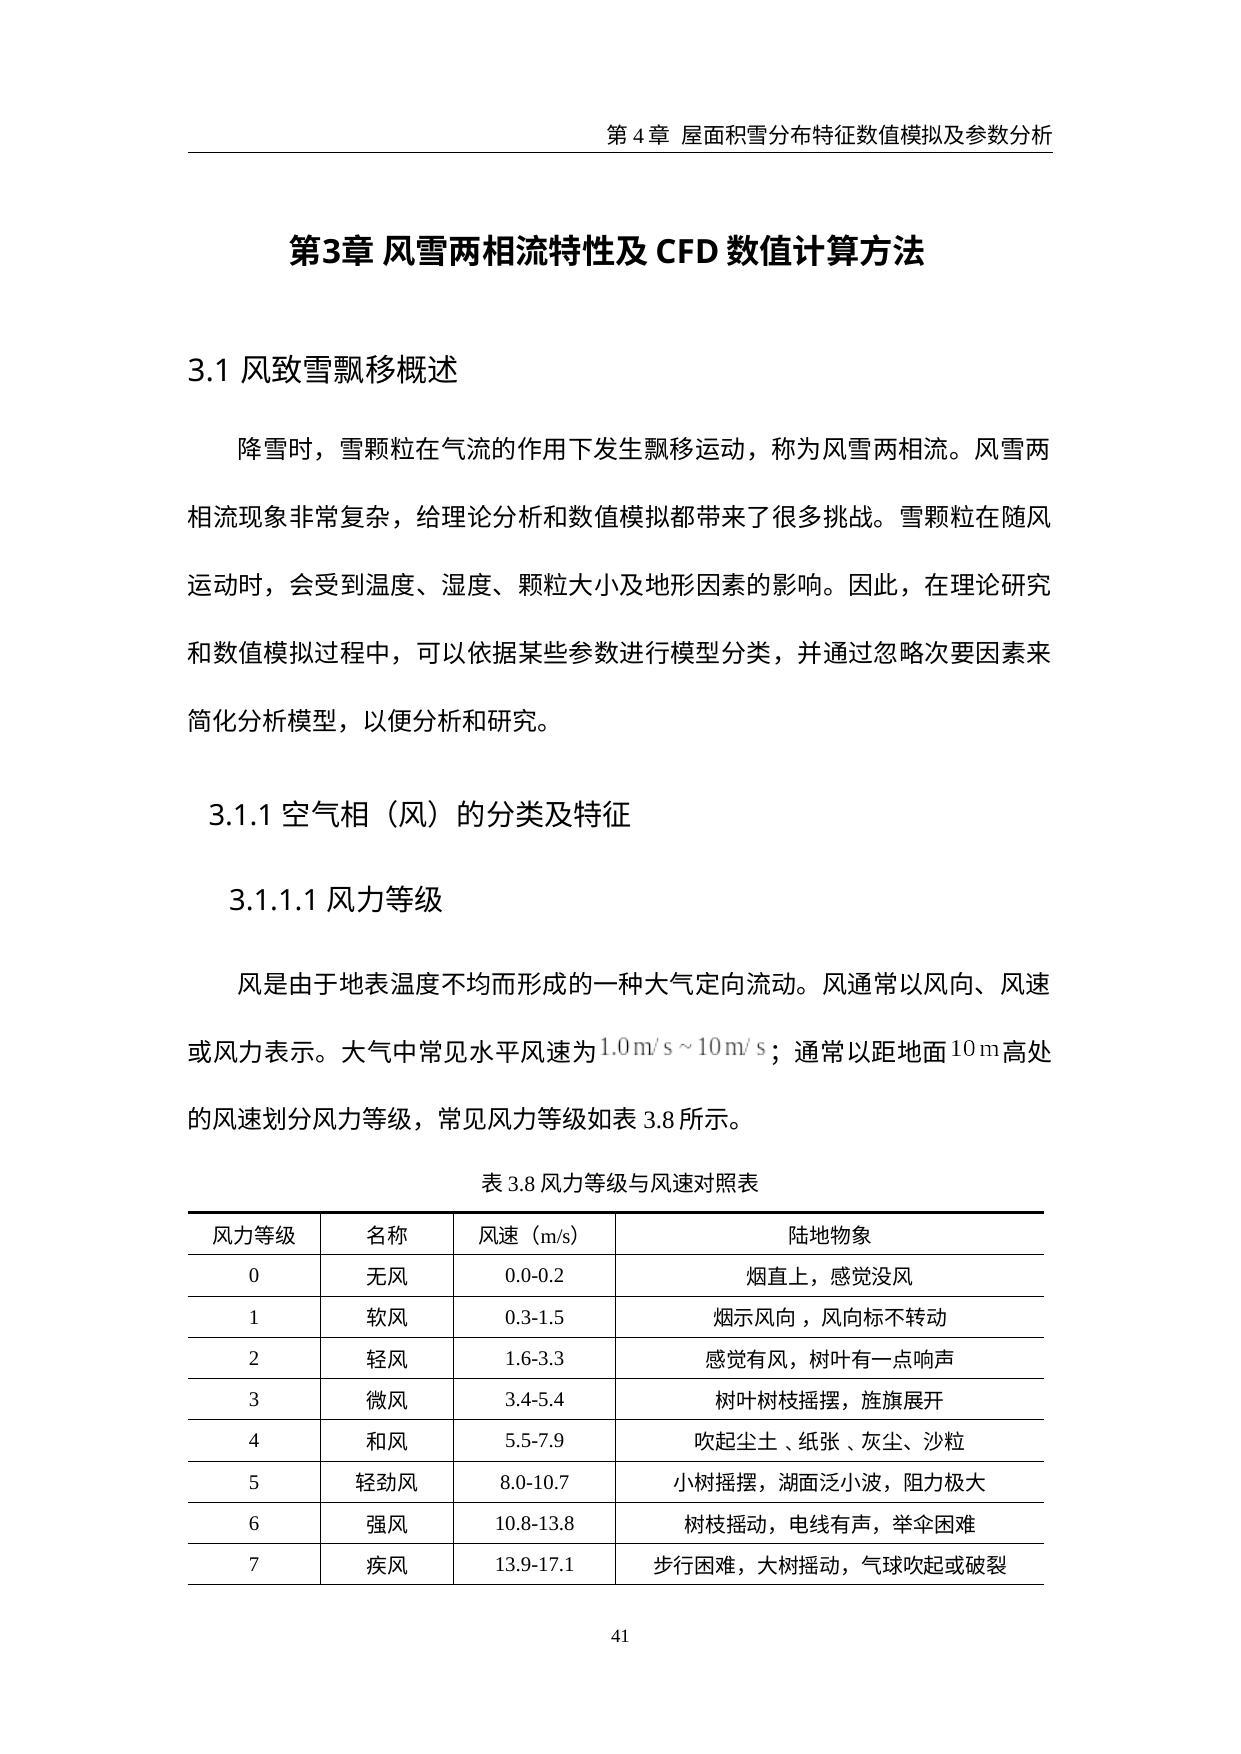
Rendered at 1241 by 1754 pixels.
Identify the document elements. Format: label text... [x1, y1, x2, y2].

table_cell 软风 [321, 1297, 453, 1337]
table_cell 5 [188, 1462, 320, 1502]
subtitle 风力等级 [229, 863, 1053, 931]
subtitle 空气相（风）的分类及特征 [187, 778, 1053, 846]
table_cell 吹起尘土﹑纸张﹑灰尘、沙粒 [616, 1420, 1044, 1461]
table_cell 无风 [321, 1255, 453, 1296]
table_cell 和风 [321, 1420, 453, 1461]
table_cell 6 [188, 1503, 320, 1543]
table_cell 0 [188, 1255, 320, 1296]
table_cell 疾风 [321, 1544, 453, 1584]
table_cell 轻劲风 [321, 1462, 453, 1502]
table_cell 步行困难，大树摇动，气球吹起或破裂 [616, 1544, 1044, 1584]
table_cell 3.4-5.4 [454, 1379, 615, 1419]
table_cell 微风 [321, 1379, 453, 1419]
table_cell 树枝摇动，电线有声，举伞困难 [616, 1503, 1044, 1543]
table_cell 3 [188, 1379, 320, 1419]
table_cell 轻风 [321, 1338, 453, 1378]
table_cell 烟直上，感觉没风 [616, 1255, 1044, 1296]
subtitle 风致雪飘移概述 [187, 333, 1053, 401]
table_header 风速（m/s） [454, 1214, 615, 1254]
table_cell 小树摇摆，湖面泛小波，阻力极大 [616, 1462, 1044, 1502]
table_cell 烟示风向 ，风向标不转动 [616, 1297, 1044, 1337]
table_cell 5.5-7.9 [454, 1420, 615, 1461]
table_cell 0.0-0.2 [454, 1255, 615, 1296]
table_header 风力等级 [188, 1214, 320, 1254]
table_cell 10.8-13.8 [454, 1503, 615, 1543]
subtitle 风雪两相流特性及CFD数值计算方法 [187, 216, 1053, 283]
table_cell 8.0-10.7 [454, 1462, 615, 1502]
table_cell 13.9-17.1 [454, 1544, 615, 1584]
table_header 陆地物象 [616, 1214, 1044, 1254]
table_cell 7 [188, 1544, 320, 1584]
table_cell 树叶树枝摇摆，旌旗展开 [616, 1379, 1044, 1419]
table_cell 2 [188, 1338, 320, 1378]
table_cell 1.6-3.3 [454, 1338, 615, 1378]
table_cell 1 [188, 1297, 320, 1337]
table_header 名称 [321, 1214, 453, 1254]
table_cell 强风 [321, 1503, 453, 1543]
table_cell 4 [188, 1420, 320, 1461]
table_cell 0.3-1.5 [454, 1297, 615, 1337]
table_cell 感觉有风，树叶有一点响声 [616, 1338, 1044, 1378]
text 降雪时，雪颗粒在气流的作用下发生飘移运动，称为风雪两相流。风雪两相流现象非常复杂，给理论分析和数值模拟都带来了很多挑战。雪颗粒在随风运动时，会受到温度、湿度、颗粒大小及地形因素的影响。因此，在理论研究和数值模拟过程中，可以依据某些参数进行模型分类，并通过忽略次要因素来简化分析模型，以便分析和研究。 [187, 414, 1053, 753]
